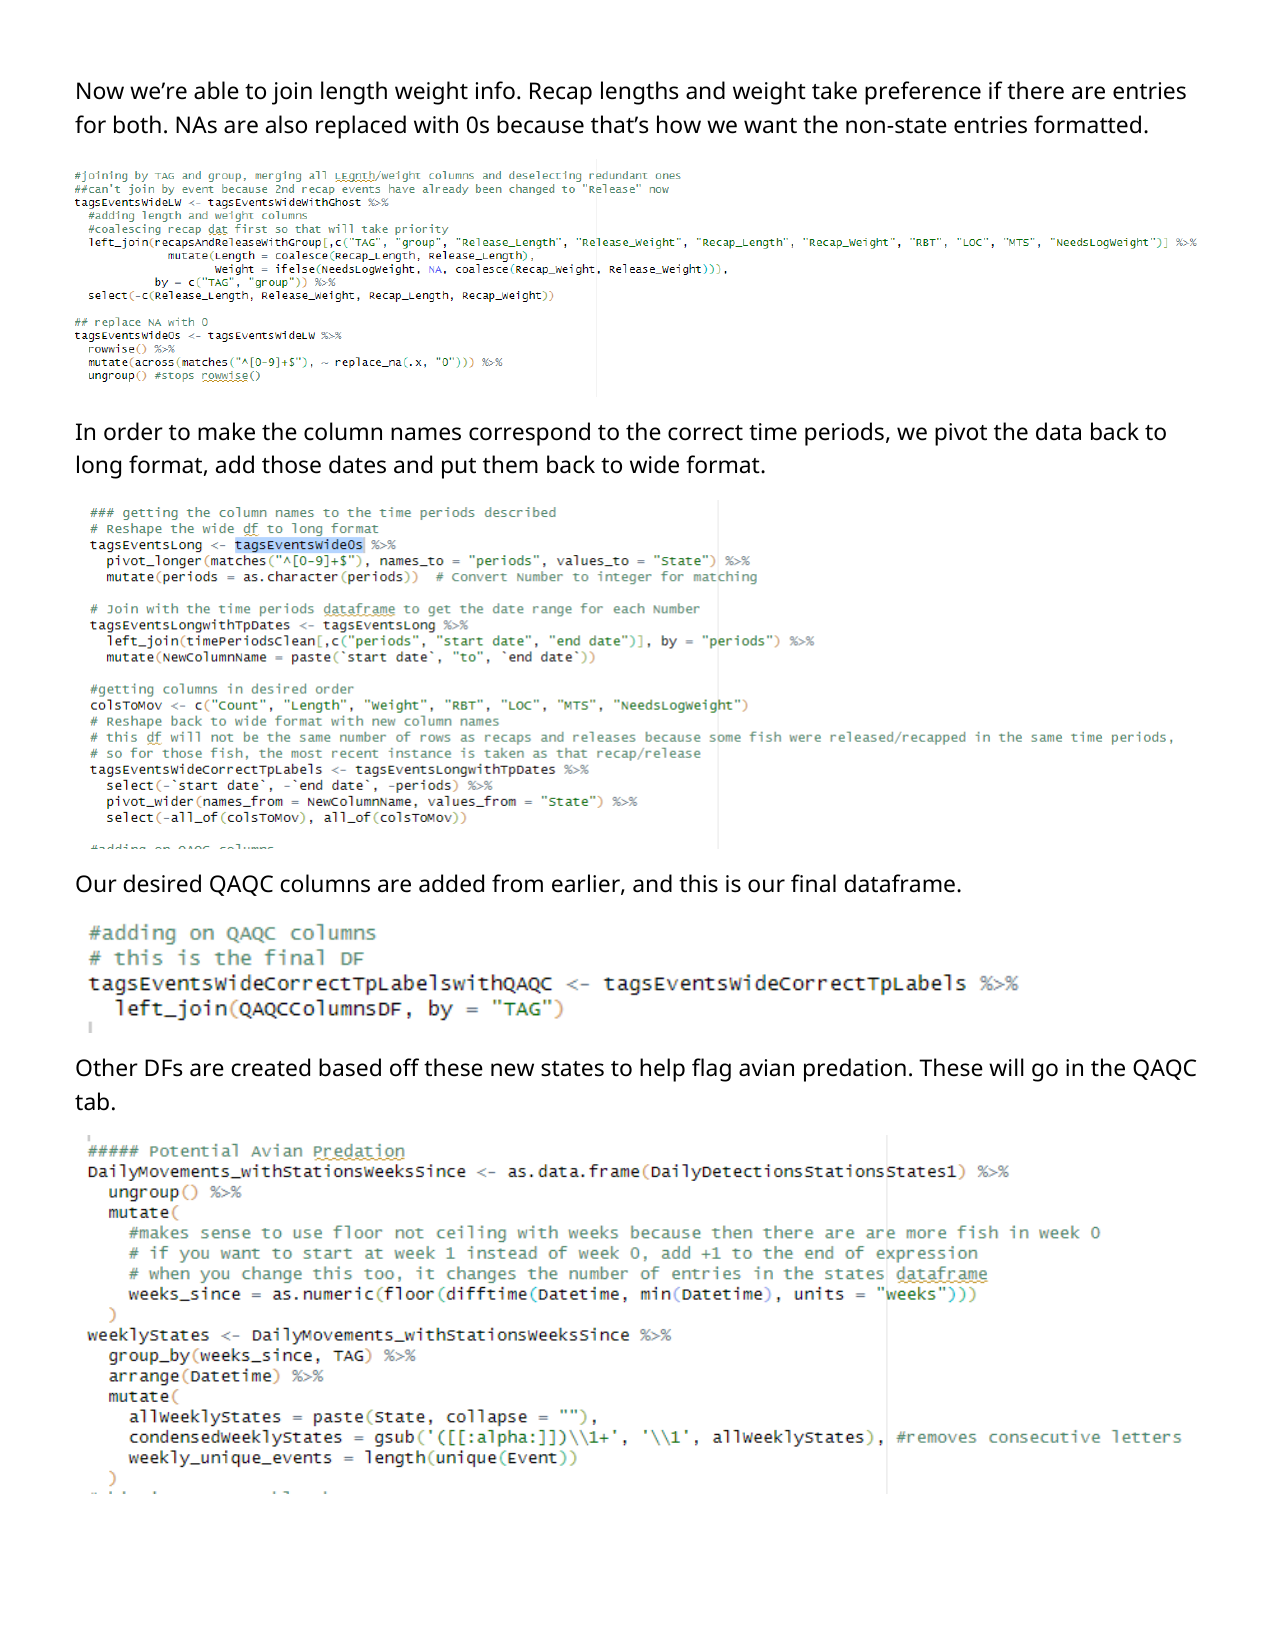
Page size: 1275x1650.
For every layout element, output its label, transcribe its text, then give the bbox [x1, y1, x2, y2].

text In order to make the column names correspond to the correct time periods, we pivot the data back to long format, add those dates and put them back to wide format. [75, 416, 1200, 481]
picture [75, 1135, 1200, 1494]
picture [75, 500, 1200, 849]
picture [75, 918, 1030, 1033]
text Our desired QAQC columns are added from earlier, and this is our final dataframe. [75, 868, 1200, 899]
picture [75, 159, 1200, 397]
text Other DFs are created based off these new states to help flag avian predation. These will go in the QAQC tab. [75, 1052, 1200, 1117]
text Now we’re able to join length weight info. Recap lengths and weight take preference if there are entries for both. NAs are also replaced with 0s because that’s how we want the non-state entries formatted. [75, 75, 1200, 140]
